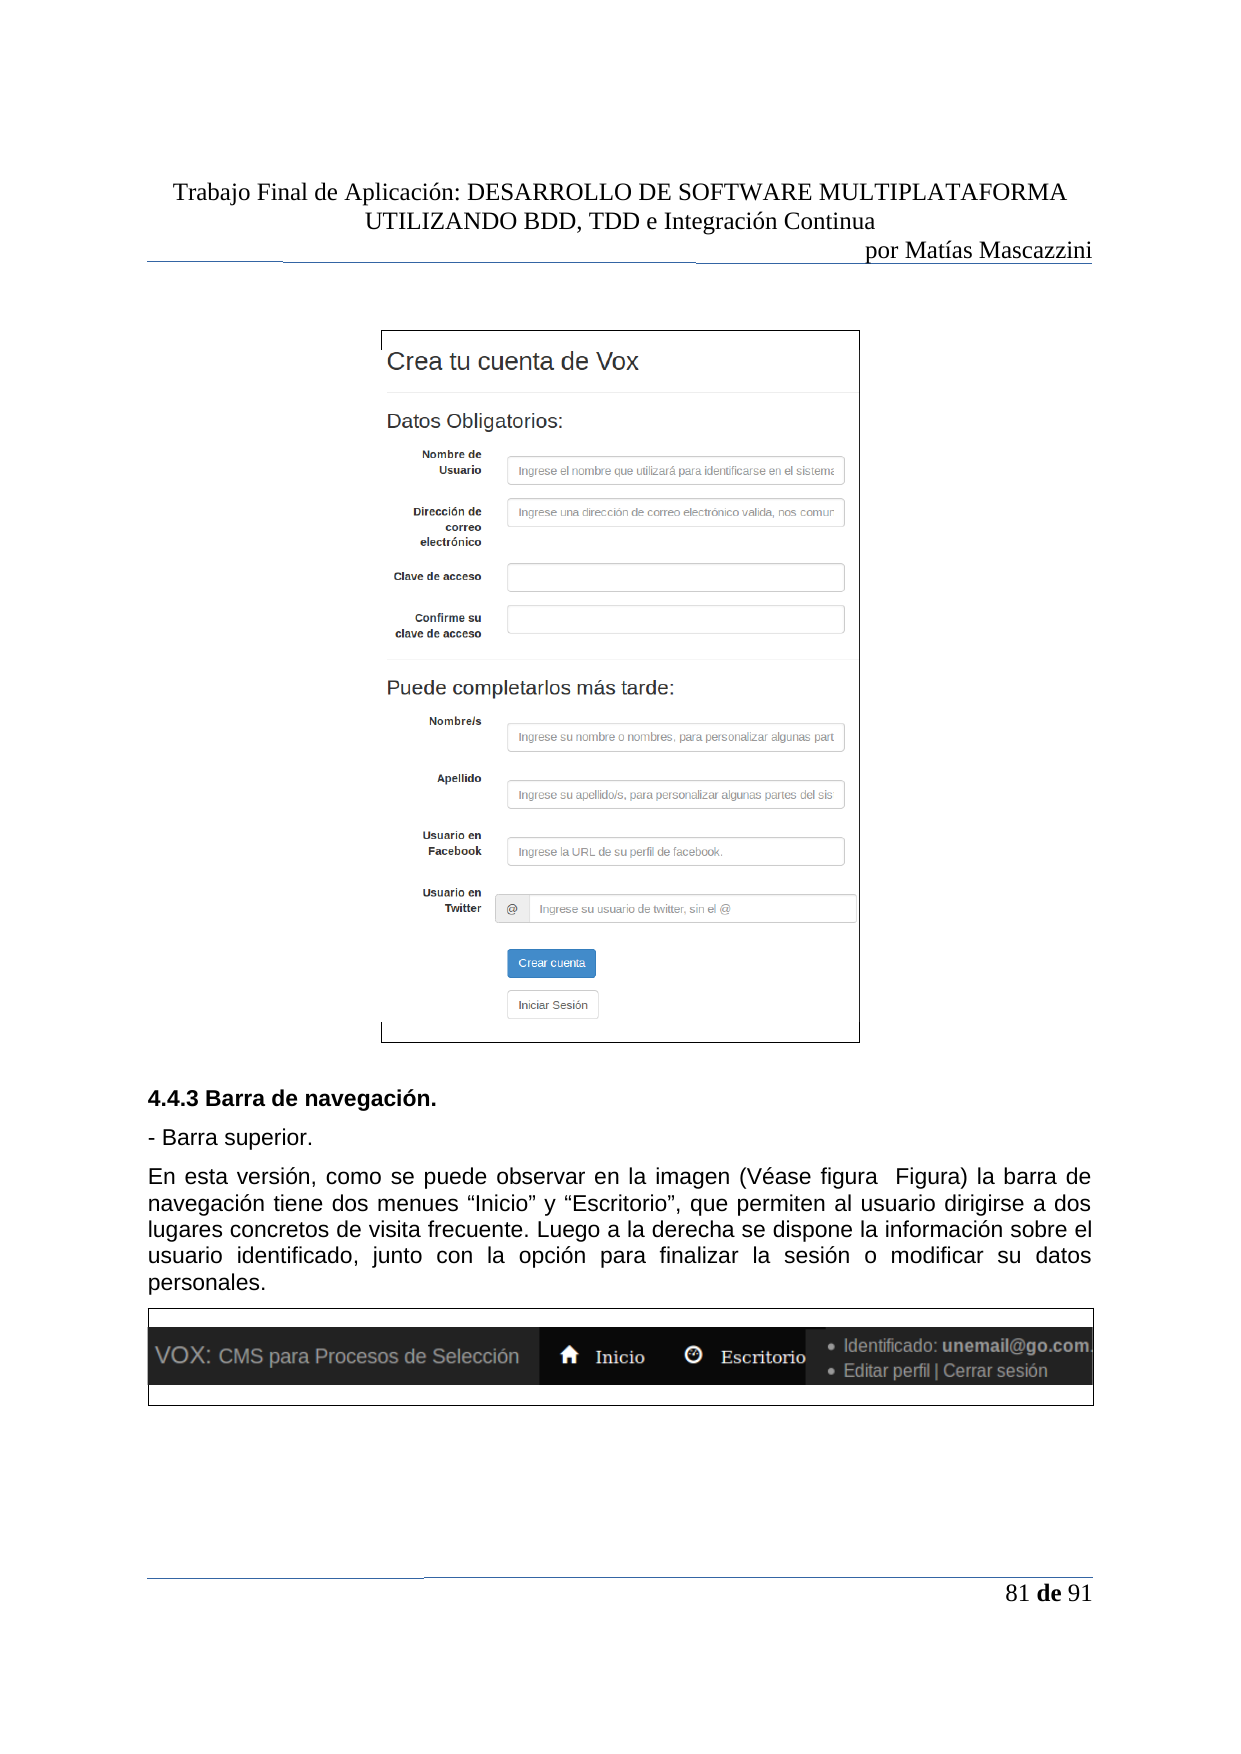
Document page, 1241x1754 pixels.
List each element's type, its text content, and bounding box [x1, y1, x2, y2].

text - Barra superior. [148, 1124, 1093, 1151]
picture [147, 1327, 1093, 1385]
text 4.4.3 Barra de navegación. [148, 1085, 1093, 1112]
text En esta versión, como se puede observar en la imagen (Véase figura Figura) la barra de navegación tiene dos menues “Inicio” y “Escritorio”, que permiten al usuario dirigirse a dos lugares concretos de visita frecuente. Luego a la derecha se dispone la información sobre el usuario identificado, junto con la opción para finalizar la sesión o modificar su datos personales. [148, 1163, 1093, 1295]
picture [381, 350, 860, 1022]
